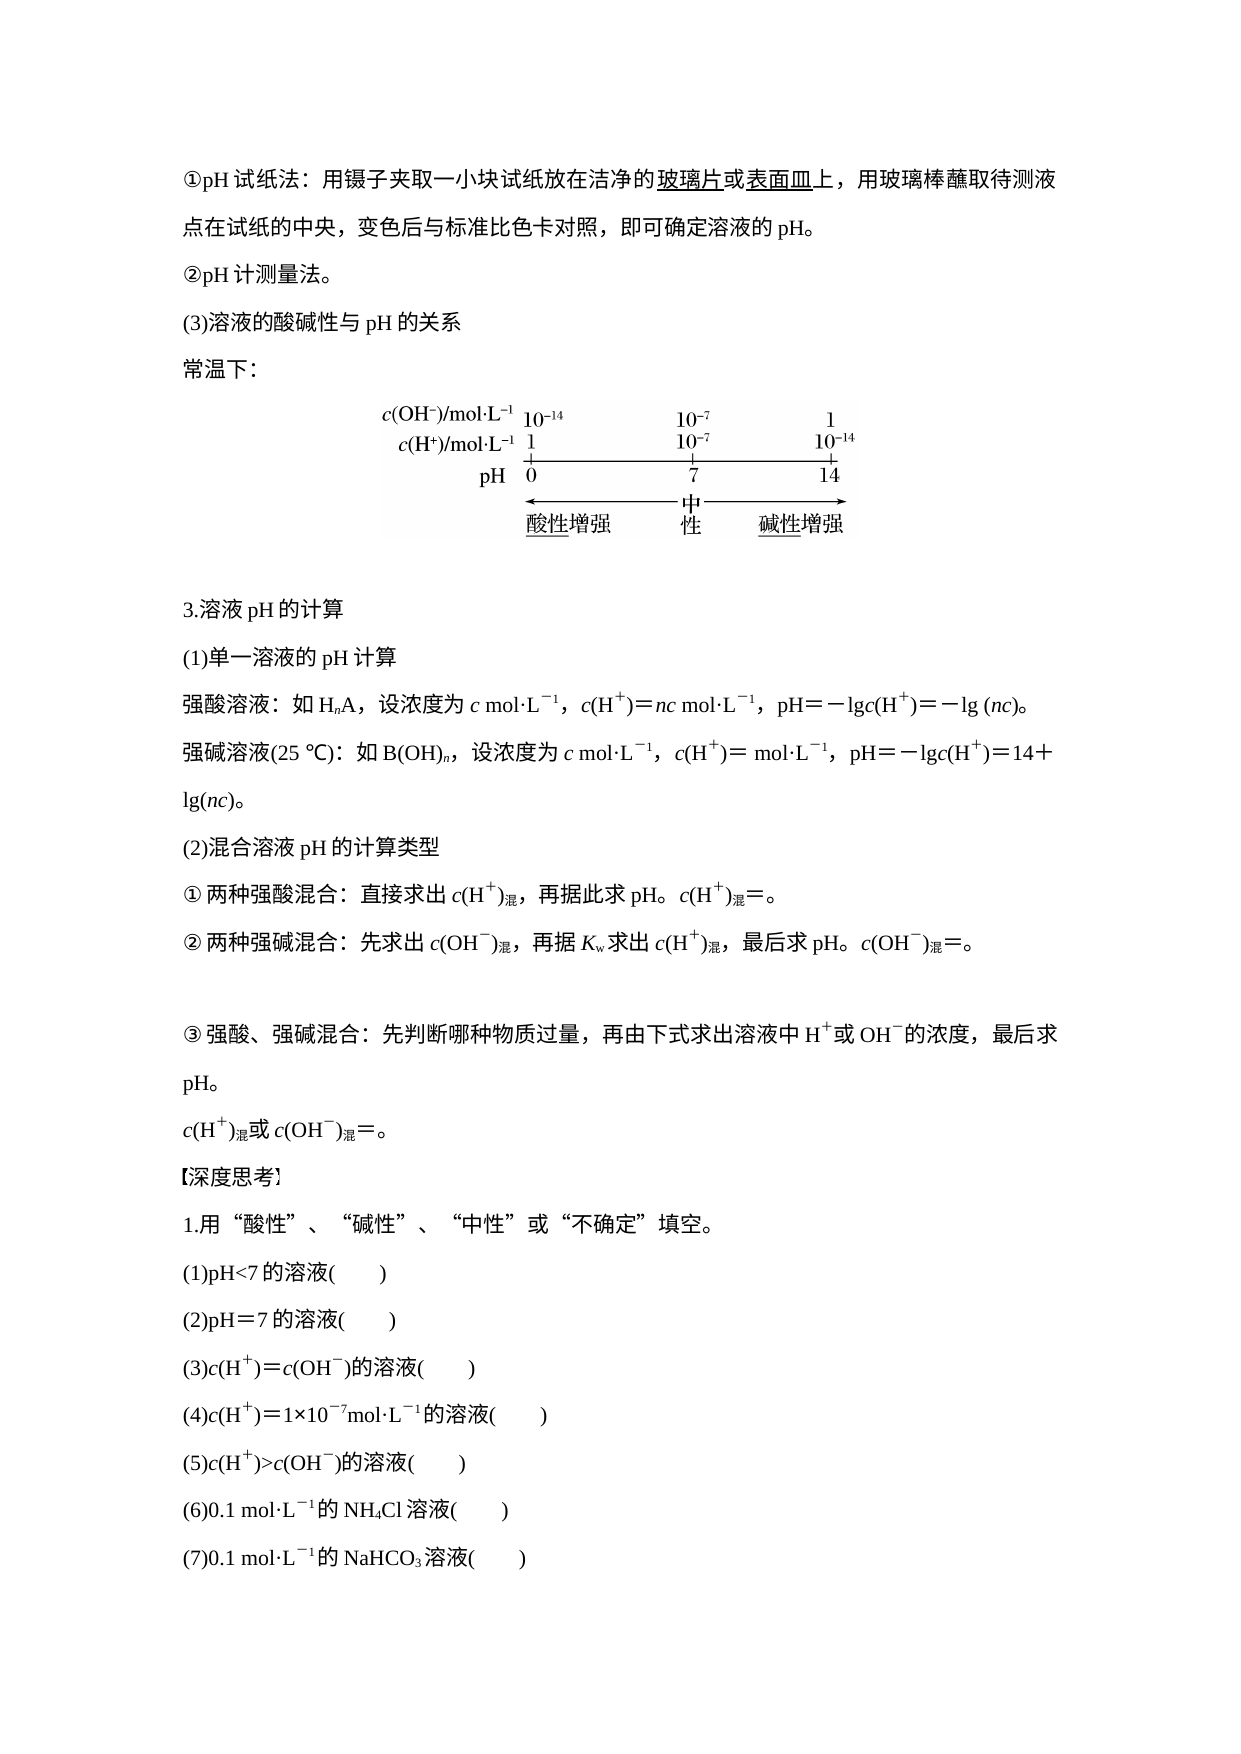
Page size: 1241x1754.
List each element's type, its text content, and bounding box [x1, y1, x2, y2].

text (2)混合溶液pH的计算类型 [183, 829, 1058, 861]
text 常温下： [183, 352, 1058, 384]
text (5)c(H＋)>c(OH－)的溶液( ) [183, 1445, 1058, 1476]
text ①pH试纸法：用镊子夹取一小块试纸放在洁净的玻璃片或表面皿上，用玻璃棒蘸取待测液点在试纸的中央，变色后与标准比色卡对照，即可确定溶液的pH。 [183, 162, 1058, 241]
text (2)pH＝7的溶液( ) [183, 1302, 1058, 1334]
text (4)c(H＋)＝1×10－7mol·L－1的溶液( ) [183, 1397, 1058, 1429]
text (1)单一溶液的pH计算 [183, 639, 1058, 671]
text (3)溶液的酸碱性与pH的关系 [183, 305, 1058, 336]
text (3)c(H＋)＝c(OH－)的溶液( ) [183, 1349, 1058, 1381]
text ②pH计测量法。 [183, 257, 1058, 289]
text 深度思考 [183, 1159, 1058, 1191]
text (6)0.1 mol·L－1的NH4Cl溶液( ) [183, 1492, 1058, 1524]
picture [182, 1168, 188, 1185]
text 强酸溶液：如HnA，设浓度为c mol·L－1，c(H＋)＝nc mol·L－1，pH＝－lgc(H＋)＝－lg (nc)。 [183, 687, 1058, 719]
text 1.用“酸性”、“碱性”、“中性”或“不确定”填空。 [183, 1207, 1058, 1239]
text c(H＋)混或c(OH－)混＝。 [183, 1112, 1058, 1144]
text (7)0.1 mol·L－1的NaHCO3溶液( ) [183, 1540, 1058, 1571]
text (1)pH<7的溶液( ) [183, 1254, 1058, 1286]
text ③强酸、强碱混合：先判断哪种物质过量，再由下式求出溶液中H＋或OH－的浓度，最后求pH。 [183, 1017, 1058, 1096]
text 强碱溶液(25 ℃)：如B(OH)n，设浓度为c mol·L－1，c(H＋)＝ mol·L－1，pH＝－lgc(H＋)＝14＋lg(nc)。 [183, 734, 1058, 814]
text ①两种强酸混合：直接求出c(H＋)混，再据此求pH。c(H＋)混＝。 [183, 877, 1058, 909]
text 3.溶液pH的计算 [183, 592, 1058, 624]
picture [378, 399, 862, 540]
text ②两种强碱混合：先求出c(OH－)混，再据Kw求出c(H＋)混，最后求pH。c(OH－)混＝。 [183, 925, 1058, 956]
picture [275, 1168, 280, 1185]
